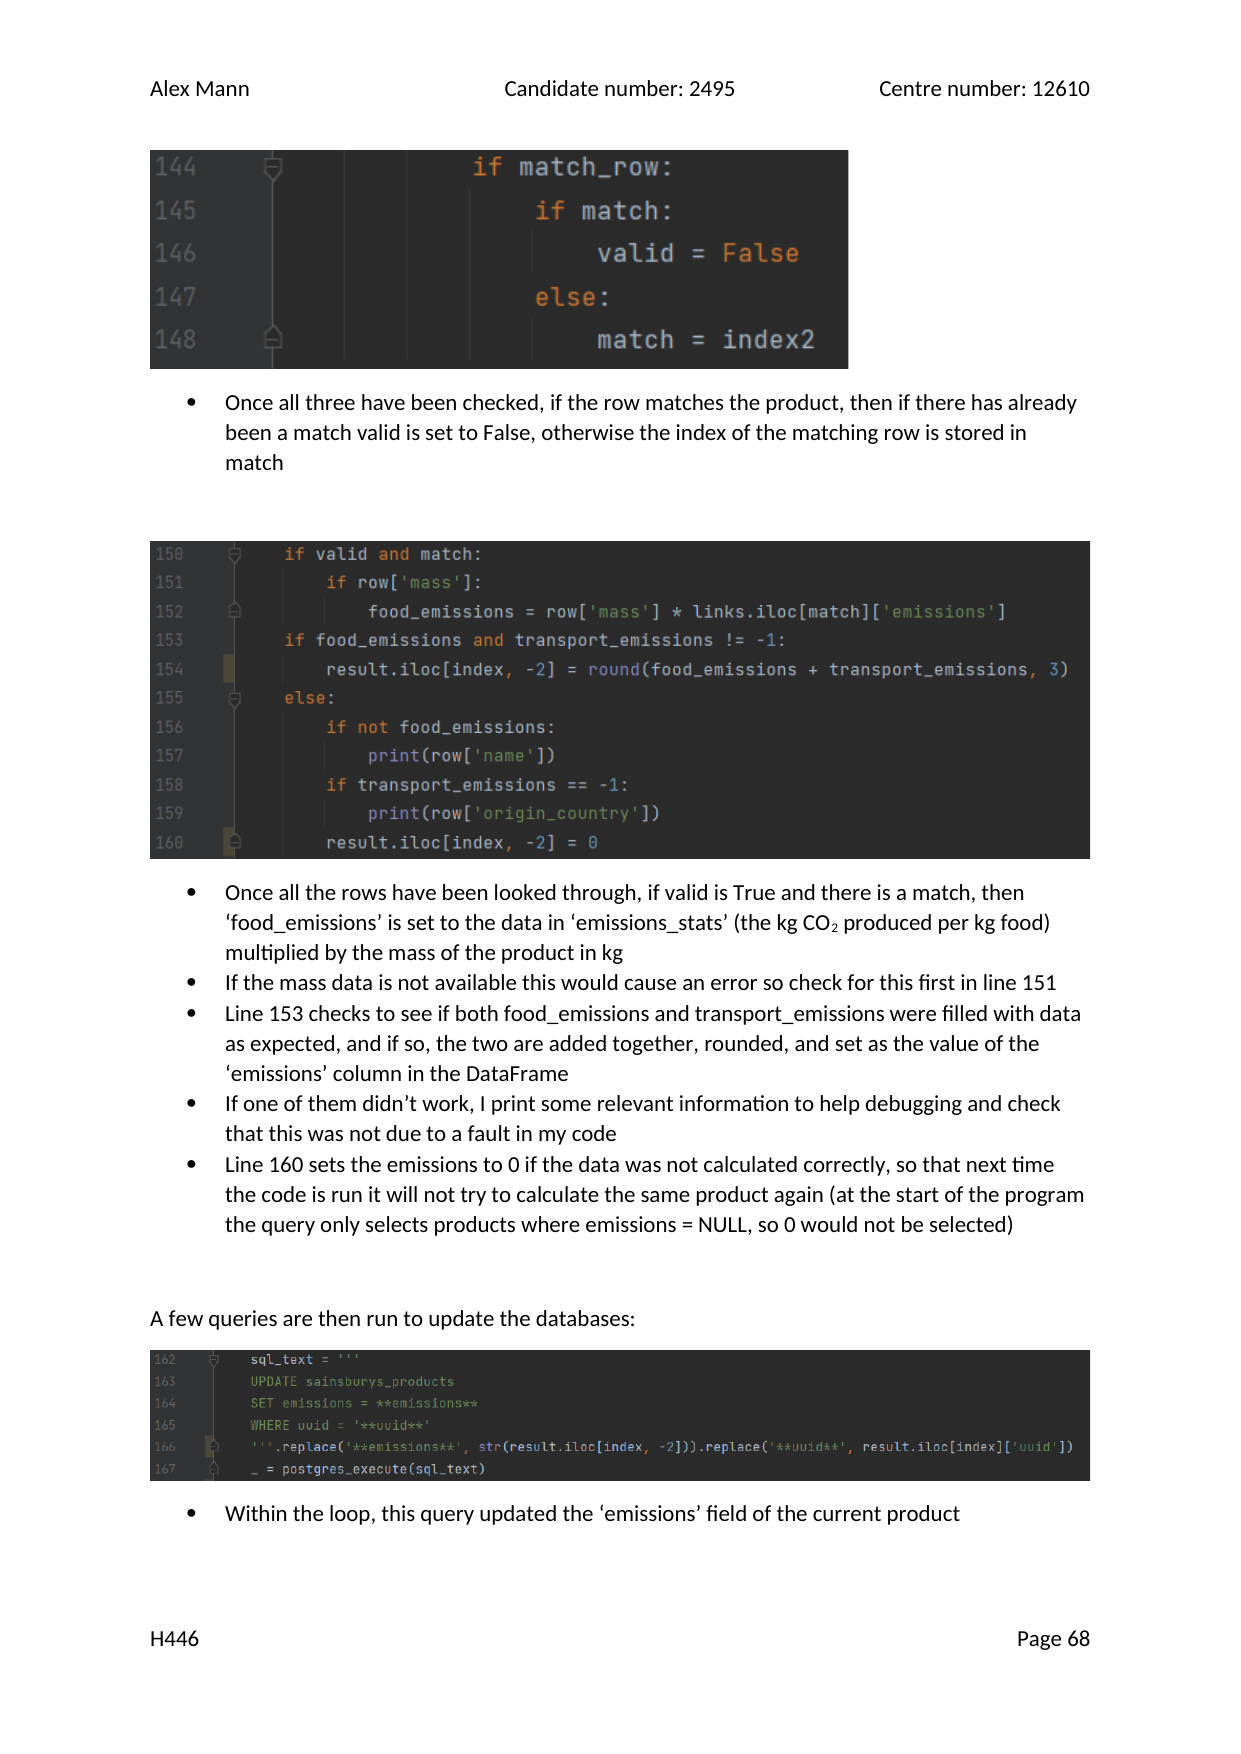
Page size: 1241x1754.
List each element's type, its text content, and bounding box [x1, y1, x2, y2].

list If one of them didn’t work, I print some relevant information to help debugging and check that this was not due to a fault in my code [187, 1089, 1090, 1148]
picture [150, 541, 1091, 859]
list If the mass data is not available this would cause an error so check for this first in line 151 [187, 968, 1090, 997]
list Line 153 checks to see if both food_emissions and transport_emissions were filled with data as expected, and if so, the two are added together, rounded, and set as the value of the ‘emissions’ column in the DataFrame [187, 999, 1090, 1087]
list Once all the rows have been looked through, if valid is True and there is a match, then ‘food_emissions’ is set to the data in ‘emissions_stats’ (the kg CO2 produced per kg food) multiplied by the mass of the product in kg [187, 878, 1090, 966]
picture [150, 1350, 1091, 1481]
list Within the loop, this query updated the ‘emissions’ field of the current product [187, 1499, 1090, 1527]
list Line 160 sets the emissions to 0 if the data was not calculated correctly, so that next time the code is run it will not try to calculate the same product again (at the start of the program the query only selects products where emissions = NULL, so 0 would not be selected) [187, 1150, 1090, 1238]
list Once all three have been checked, if the row matches the product, then if there has already been a match valid is set to False, otherwise the index of the matching row is stored in match [187, 388, 1090, 476]
picture [150, 150, 849, 369]
text A few queries are then run to update the databases: [150, 1304, 1090, 1332]
